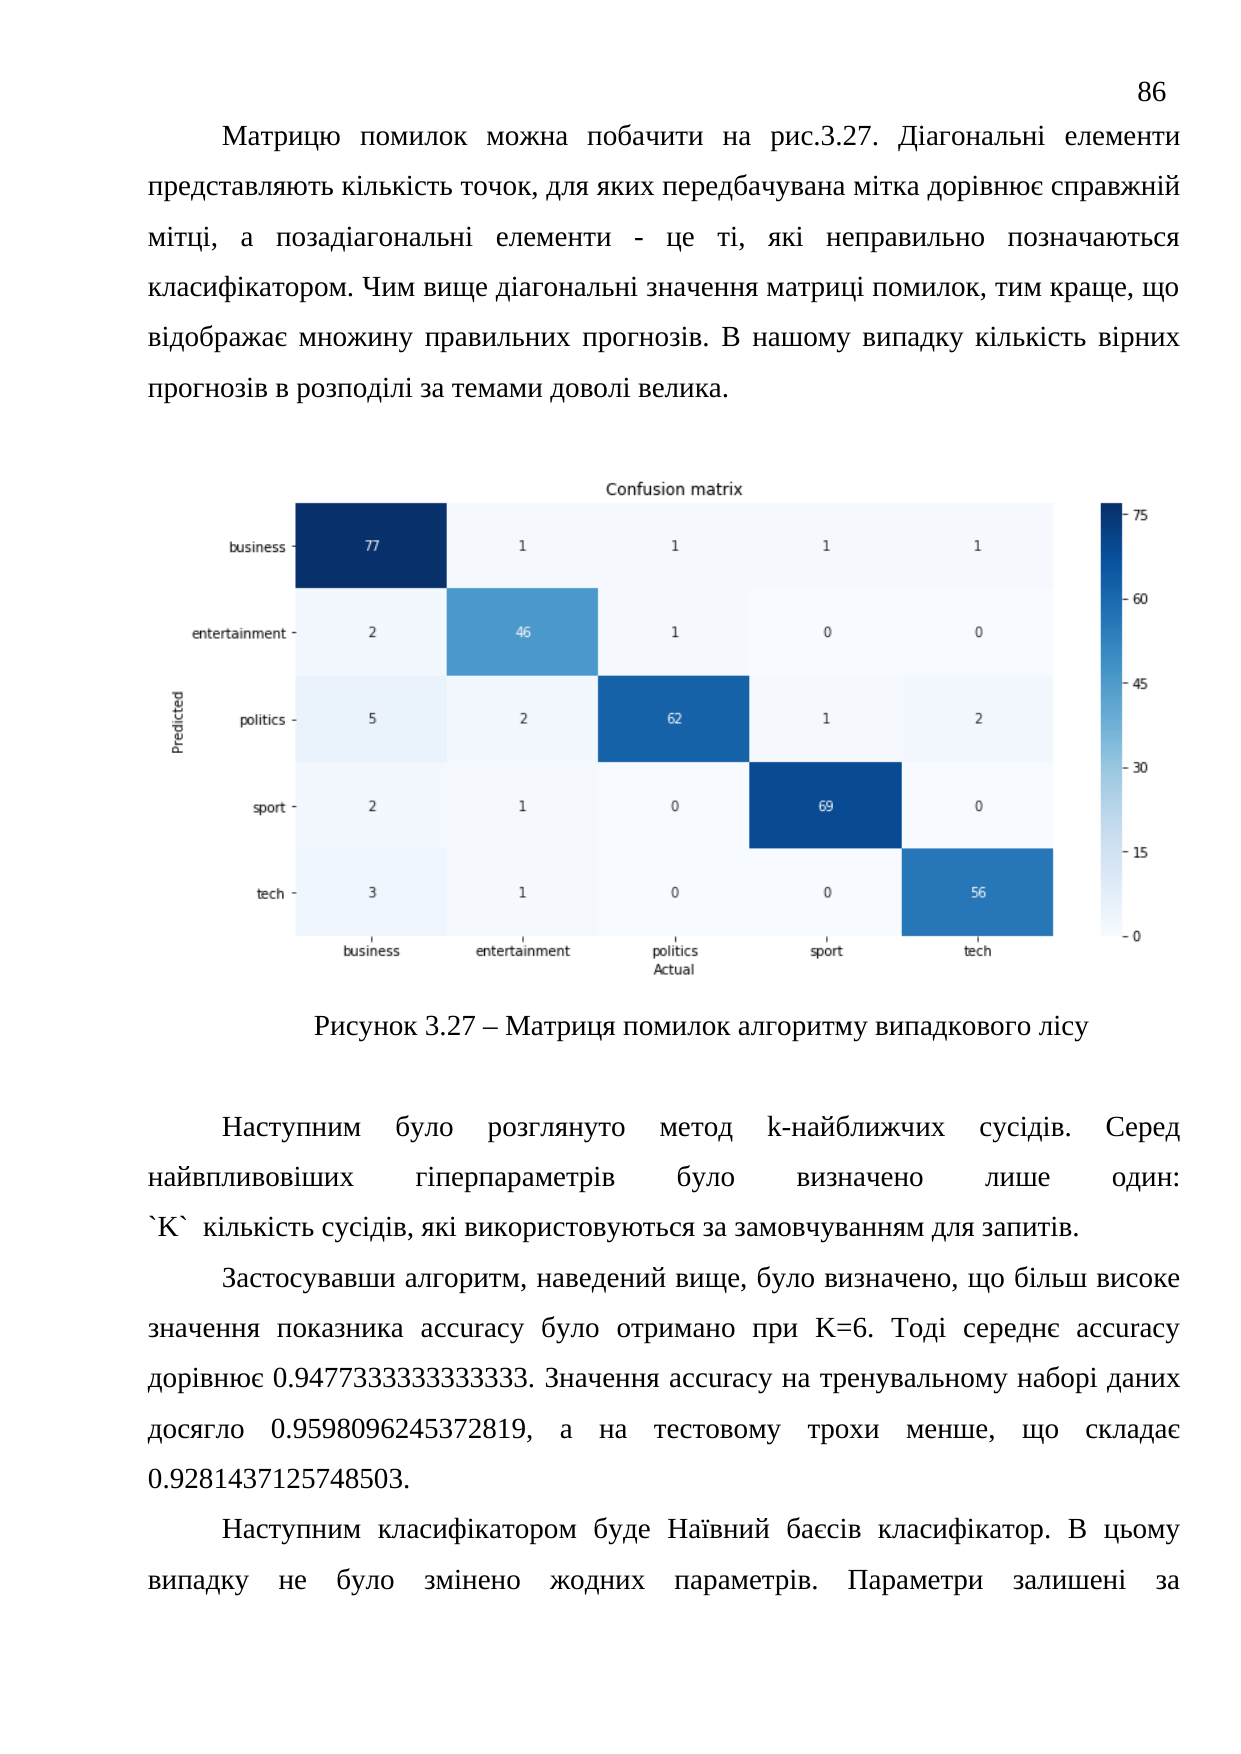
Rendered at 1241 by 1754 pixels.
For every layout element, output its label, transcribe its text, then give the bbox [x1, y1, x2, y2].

text Матрицю помилок можна побачити на рис.3.27. Діагональні елементи представляють кількість точок, для яких передбачувана мітка дорівнює справжній мітці, а позадіагональні елементи - це ті, які неправильно позначаються класифікатором. Чим вище діагональні значення матриці помилок, тим краще, що відображає множину правильних прогнозів. В нашому випадку кількість вірних прогнозів в розподілі за темами доволі велика. [148, 118, 1181, 403]
text Рисунок 3.27 – Матриця помилок алгоритму випадкового лісу [148, 1008, 1181, 1042]
picture [159, 470, 1170, 992]
text Застосувавши алгоритм, наведений вище, було визначено, що більш високе значення показника accuracy було отримано при K=6. Тоді середнє accuracy дорівнює 0.9477333333333333. Значення accuracy на тренувальному наборі даних досягло 0.9598096245372819, а на тестовому трохи менше, що складає 0.9281437125748503. [148, 1260, 1181, 1495]
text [148, 1511, 1181, 1595]
text Наступним було розглянуто метод k-найближчих сусідів. Серед найвпливовіших гіперпараметрів було визначено лише один: `K` кількість сусідів, які використовуються за замовчуванням для запитів. [148, 1109, 1181, 1243]
